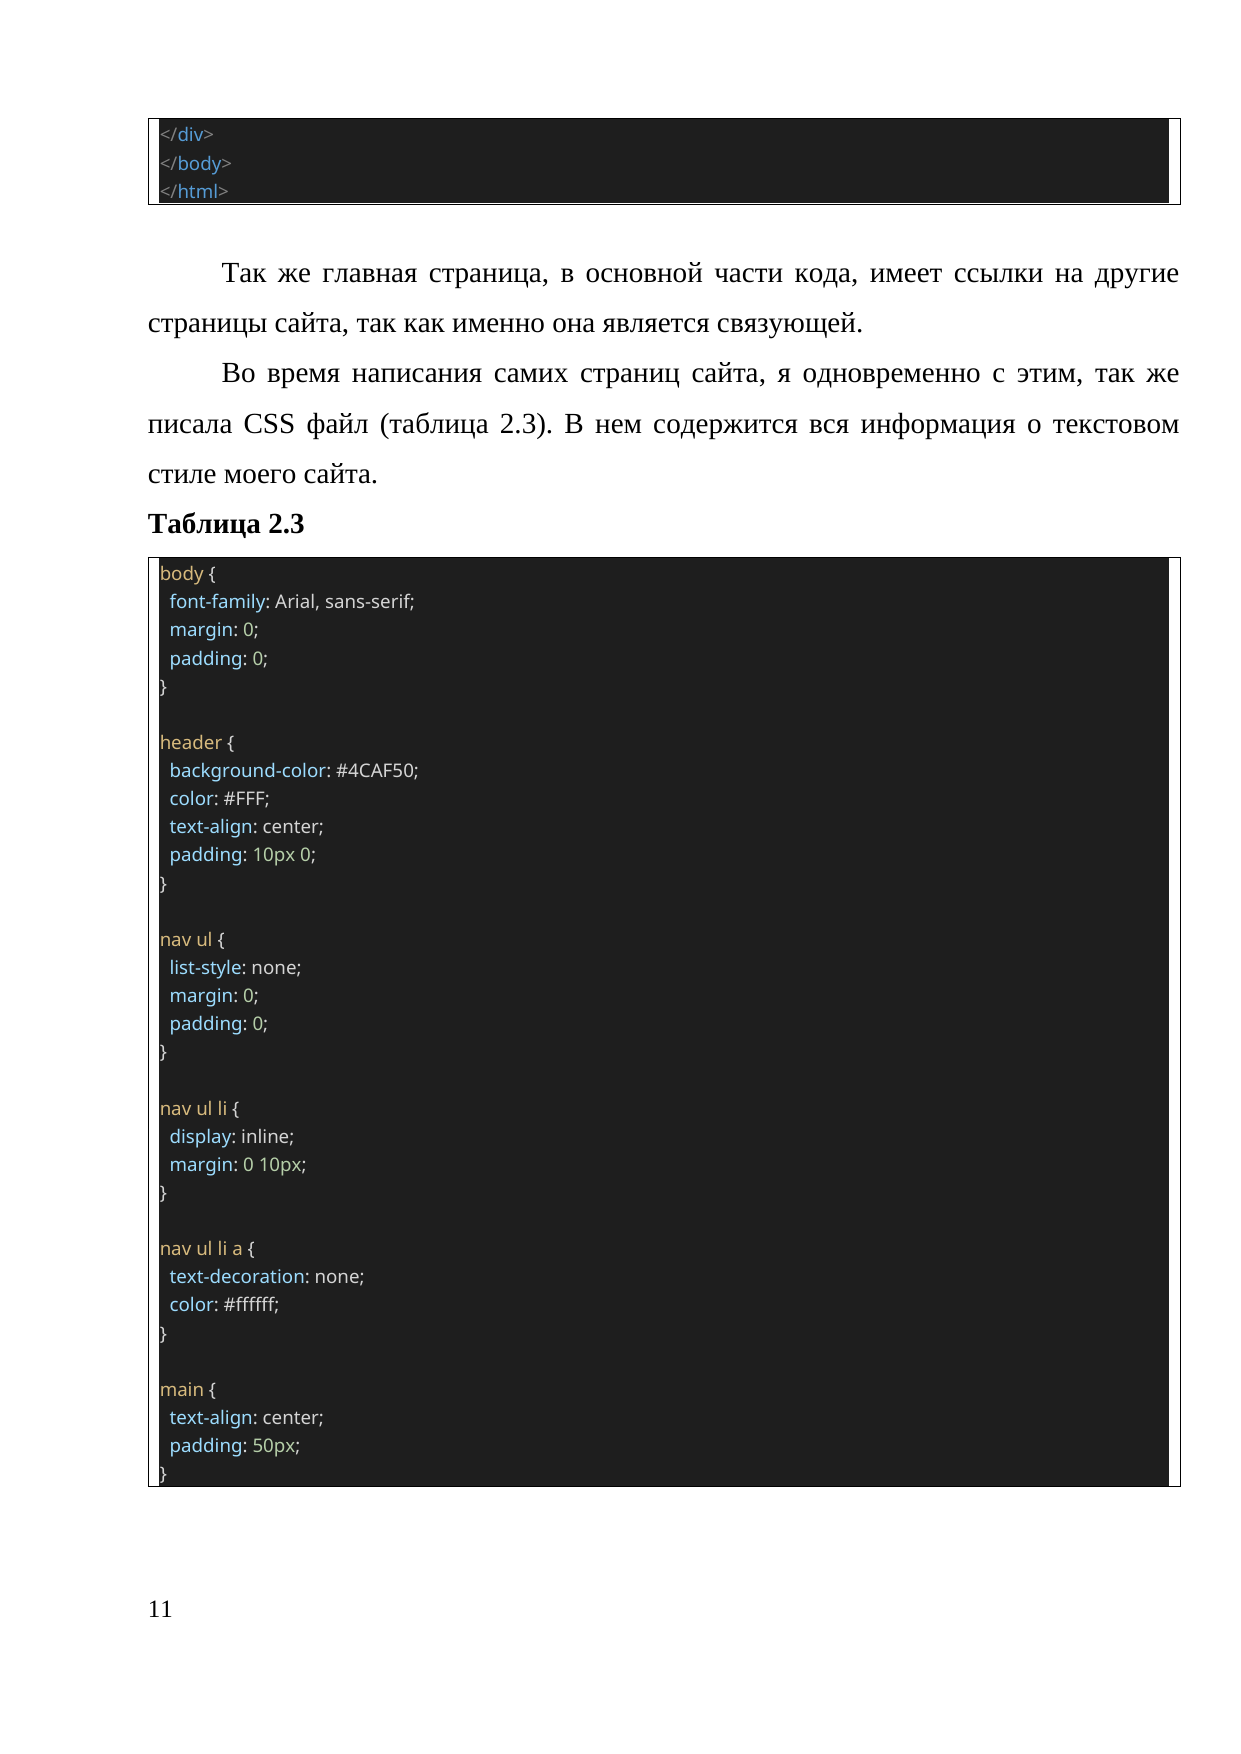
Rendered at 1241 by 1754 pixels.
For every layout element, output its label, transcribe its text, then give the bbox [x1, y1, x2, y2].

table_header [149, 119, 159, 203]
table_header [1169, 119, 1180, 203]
text Так же главная страница, в основной части кода, имеет ссылки на другие страницы сайта, так как именно она является связующей. [148, 255, 1181, 339]
text Таблица 2.3 [148, 506, 1181, 540]
text Во время написания самих страниц сайта, я одновременно с этим, так же писала CSS файл (таблица 2.3). В нем содержится вся информация о текстовом стиле моего сайта. [148, 356, 1181, 490]
